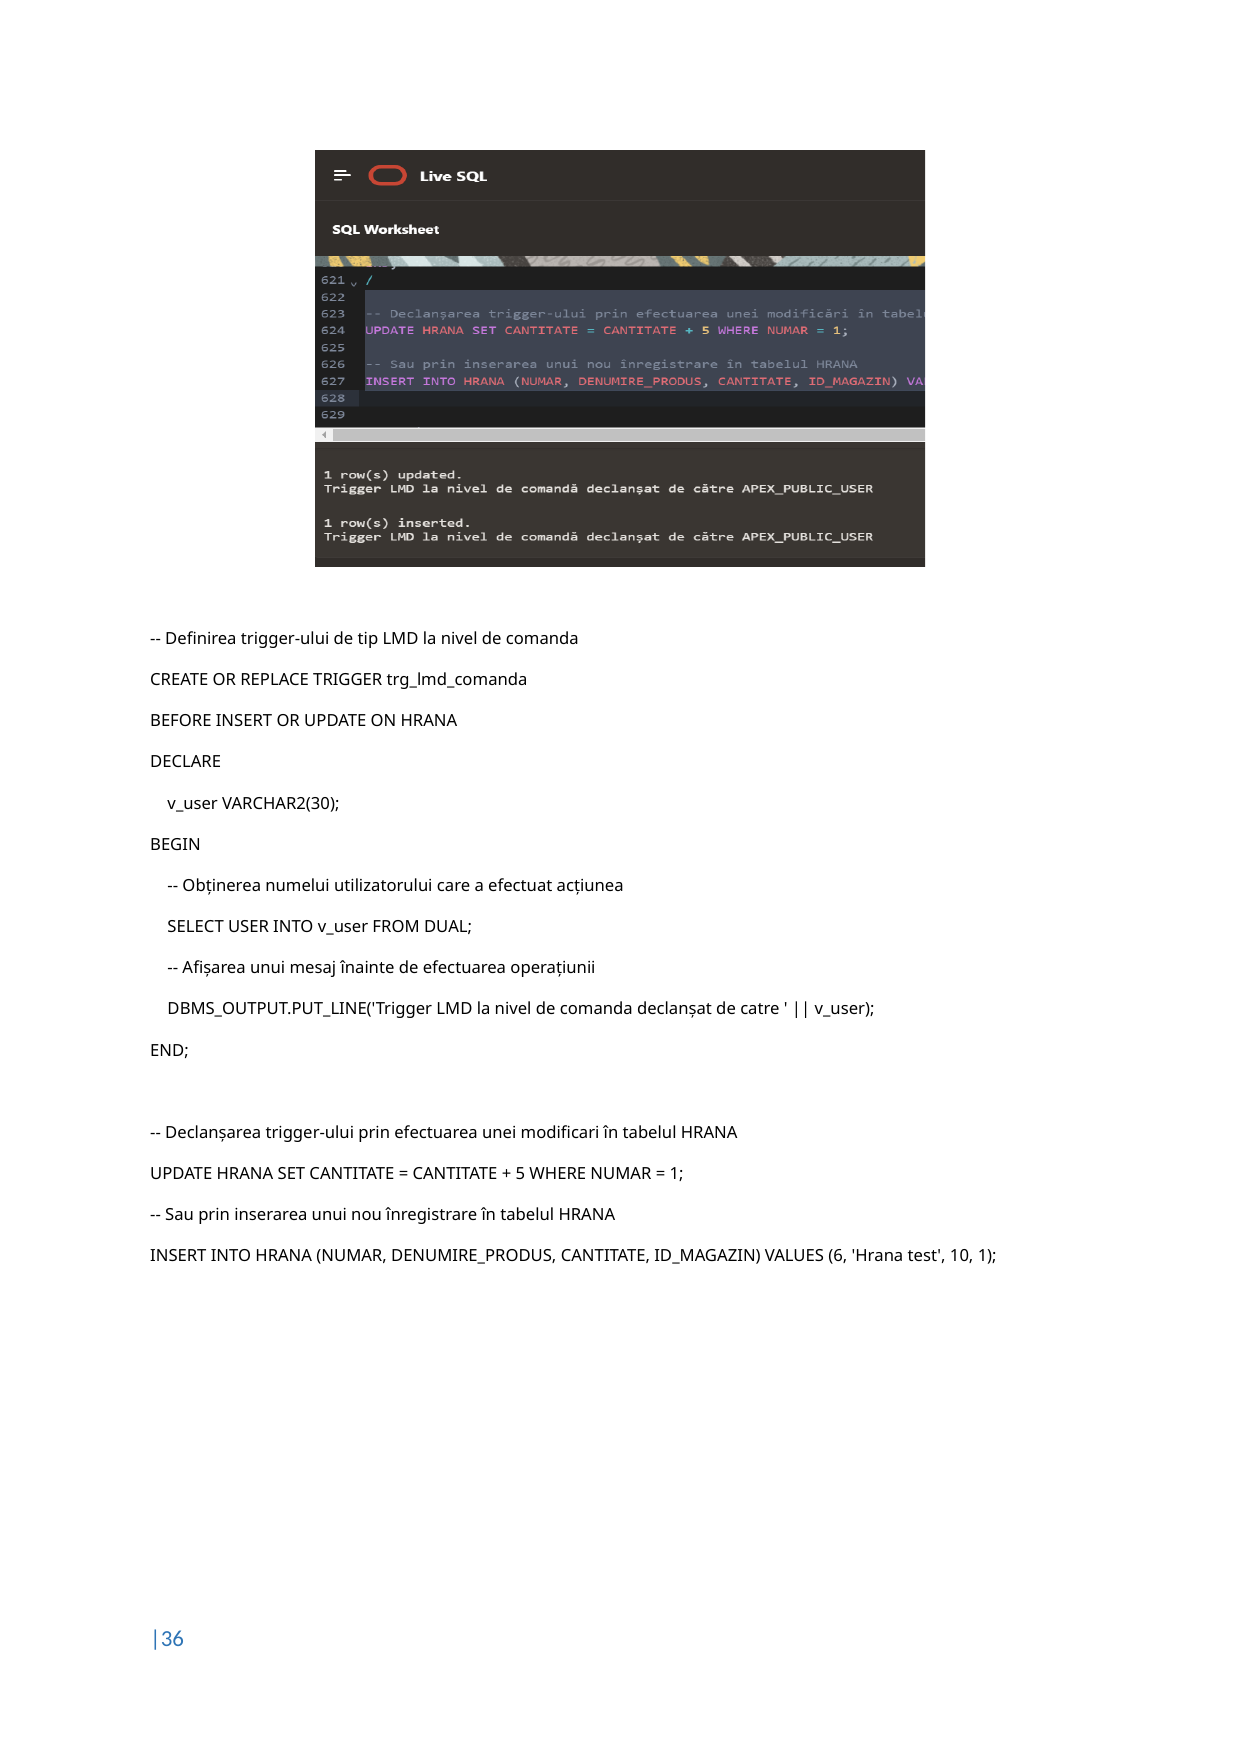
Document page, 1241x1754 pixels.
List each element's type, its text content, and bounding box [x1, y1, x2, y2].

text -- Obținerea numelui utilizatorului care a efectuat acțiunea [150, 873, 1090, 896]
text -- Afișarea unui mesaj înainte de efectuarea operațiunii [150, 956, 1090, 978]
text INSERT INTO HRANA (NUMAR, DENUMIRE_PRODUS, CANTITATE, ID_MAGAZIN) VALUES (6, 'Hrana test', 10, 1); [150, 1244, 1090, 1267]
text SELECT USER INTO v_user FROM DUAL; [150, 915, 1090, 937]
text UPDATE HRANA SET CANTITATE = CANTITATE + 5 WHERE NUMAR = 1; [150, 1162, 1090, 1184]
text BEFORE INSERT OR UPDATE ON HRANA [150, 709, 1090, 732]
text END; [150, 1038, 1090, 1061]
text DBMS_OUTPUT.PUT_LINE('Trigger LMD la nivel de comanda declanșat de catre ' || v_user); [150, 997, 1090, 1020]
text -- Sau prin inserarea unui nou înregistrare în tabelul HRANA [150, 1203, 1090, 1225]
text -- Definirea trigger-ului de tip LMD la nivel de comanda [150, 627, 1090, 649]
text BEGIN [150, 832, 1090, 855]
text DECLARE [150, 750, 1090, 773]
picture [315, 150, 926, 567]
text v_user VARCHAR2(30); [150, 791, 1090, 814]
text -- Declanșarea trigger-ului prin efectuarea unei modificari în tabelul HRANA [150, 1120, 1090, 1143]
text CREATE OR REPLACE TRIGGER trg_lmd_comanda [150, 668, 1090, 691]
